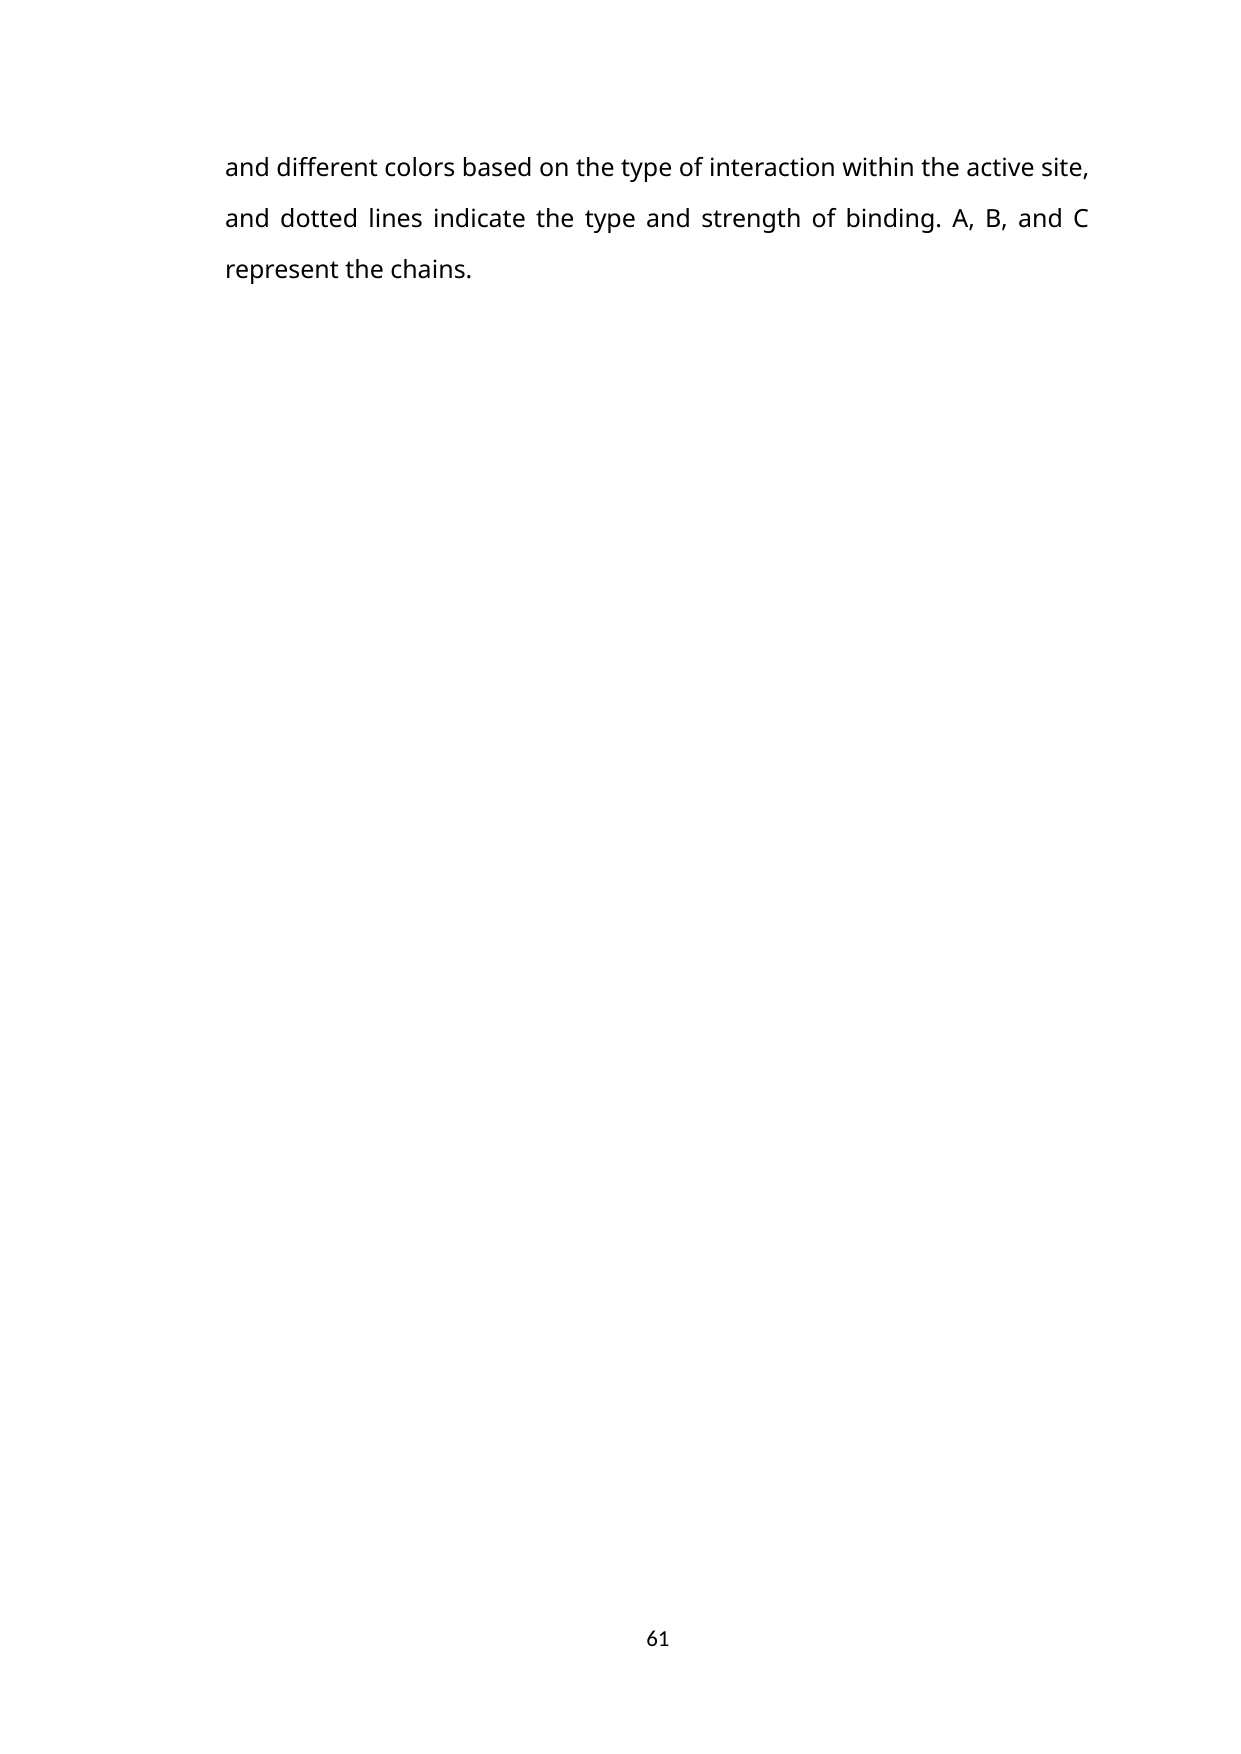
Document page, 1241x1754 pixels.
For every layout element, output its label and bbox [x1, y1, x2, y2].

text [225, 150, 1090, 286]
